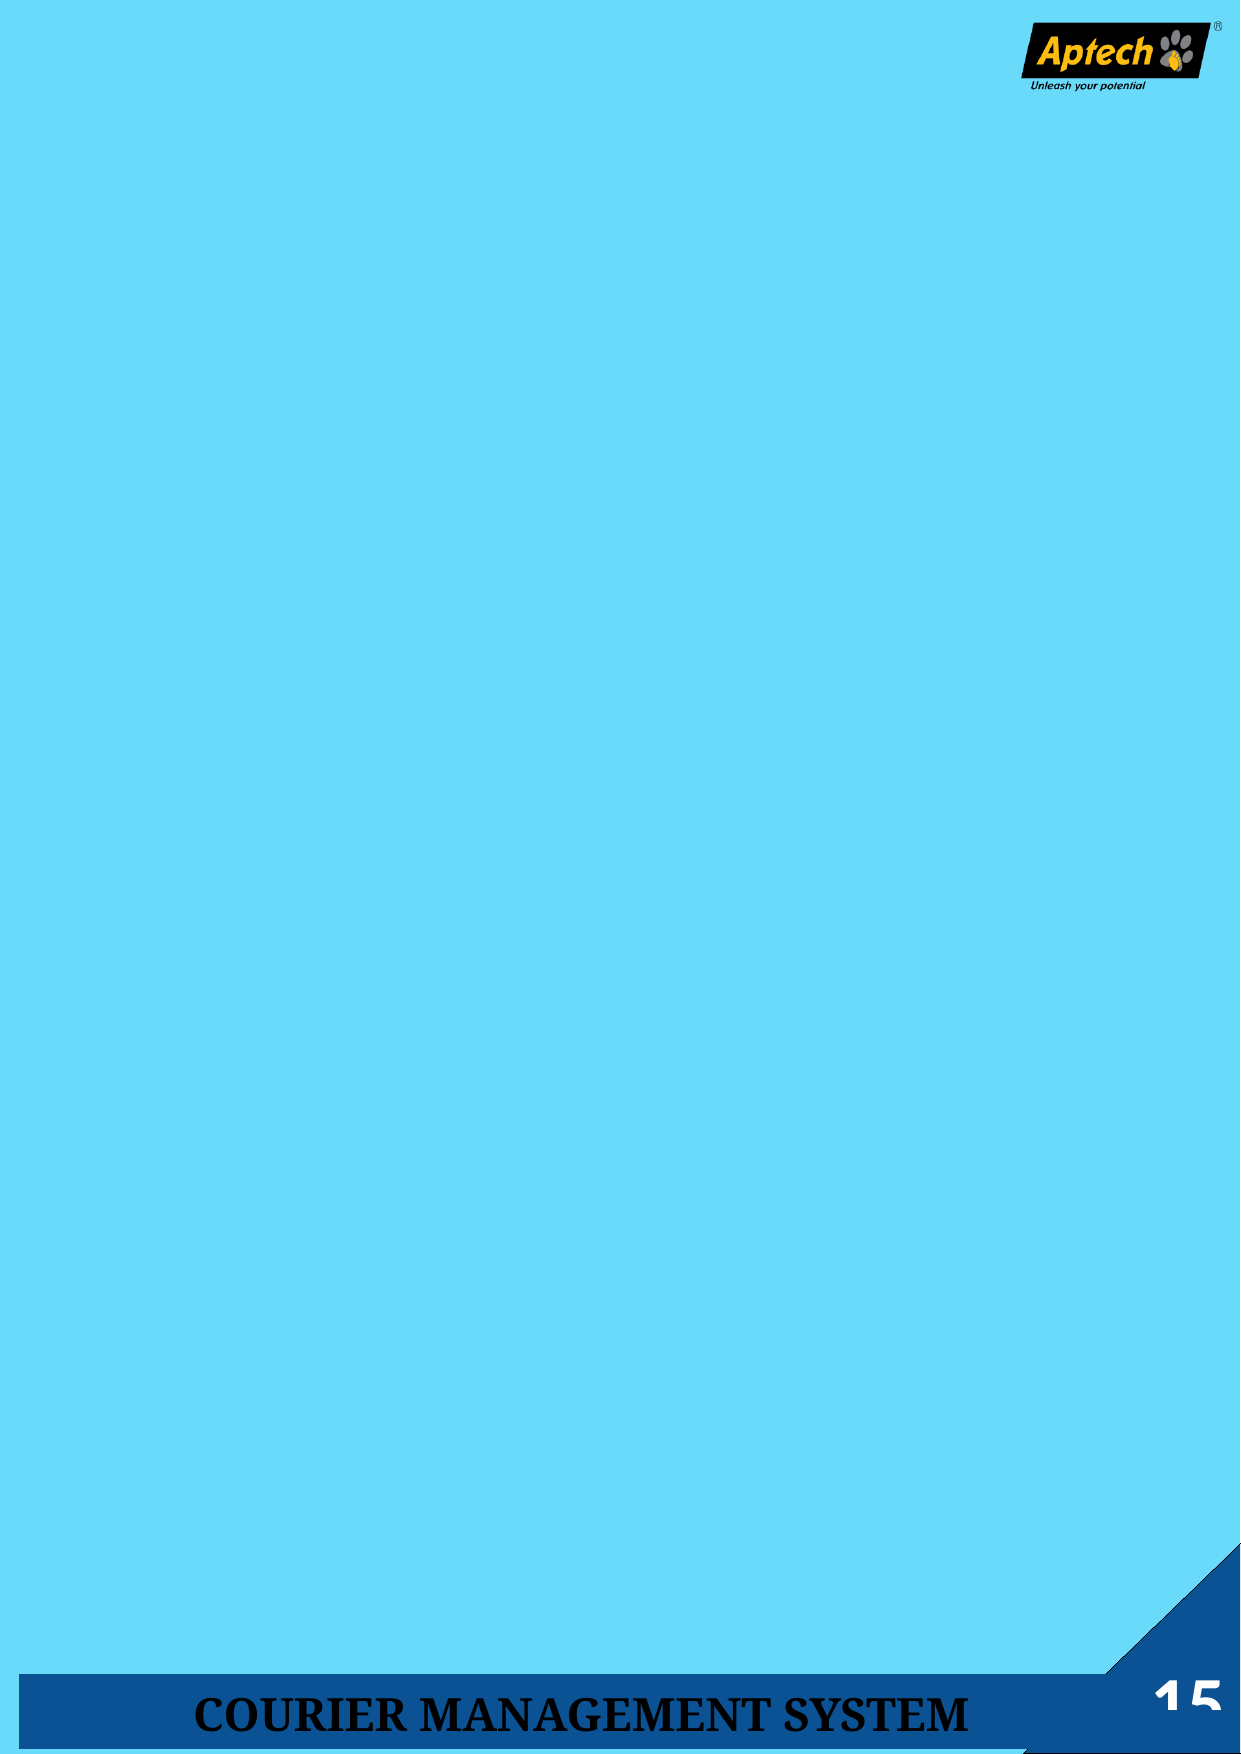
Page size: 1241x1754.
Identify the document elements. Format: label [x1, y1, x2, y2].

picture [1006, 4, 1230, 106]
